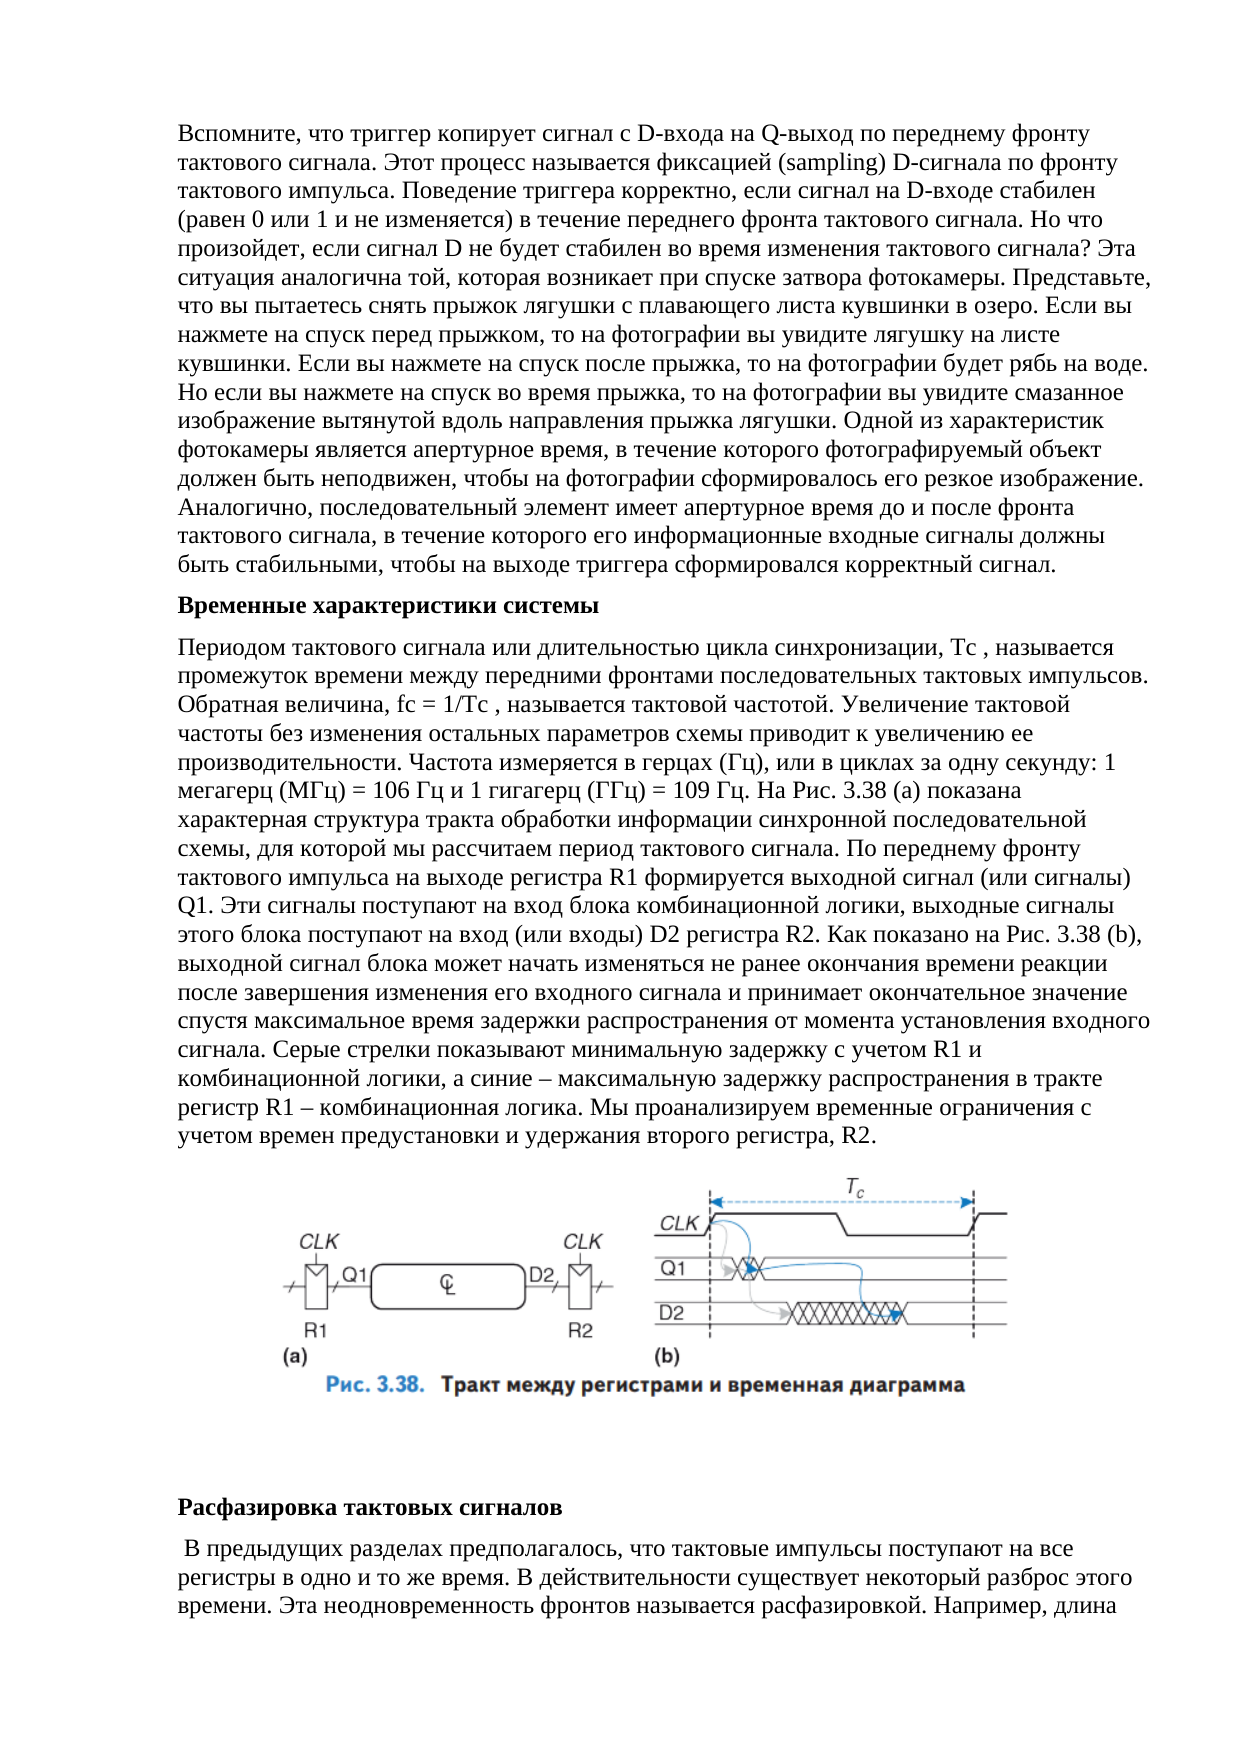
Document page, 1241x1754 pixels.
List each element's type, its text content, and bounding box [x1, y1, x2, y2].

picture [259, 1163, 1041, 1404]
text Расфазировка тактовых сигналов [177, 1492, 1152, 1521]
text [177, 1533, 1152, 1619]
text Периодом тактового сигнала или длительностью цикла синхронизации, Tc , называется промежуток времени между передними фронтами последовательных тактовых импульсов. Обратная величина, fc = 1/Tc , называется тактовой частотой. Увеличение тактовой частоты без изменения остальных параметров схемы приводит к увеличению ее производительности. Частота измеряется в герцах (Гц), или в циклах за одну секунду: 1 мегагерц (МГц) = 106 Гц и 1 гигагерц (ГГц) = 109 Гц. На Рис. 3.38 (a) показана характерная структура тракта обработки информации синхронной последовательной схемы, для которой мы рассчитаем период тактового сигнала. По переднему фронту тактового импульса на выходе регистра R1 формируется выходной сигнал (или сигналы) Q1. Эти сигналы поступают на вход блока комбинационной логики, выходные сигналы этого блока поступают на вход (или входы) D2 регистра R2. Как показано на Рис. 3.38 (b), выходной сигнал блока может начать изменяться не ранее окончания времени реакции после завершения изменения его входного сигнала и принимает окончательное значение спустя максимальное время задержки распространения от момента установления входного сигнала. Серые стрелки показывают минимальную задержку с учетом R1 и комбинационной логики, а синие – максимальную задержку распространения в тракте регистр R1 – комбинационная логика. Мы проанализируем временные ограничения с учетом времен предустановки и удержания второго регистра, R2. [177, 632, 1152, 1149]
text Временные характеристики системы [177, 591, 1152, 619]
text Вспомните, что триггер копирует сигнал с D-входа на Q-выход по переднему фронту тактового сигнала. Этот процесс называется фиксацией (sampling) D-сигнала по фронту тактового импульса. Поведение триггера корректно, если сигнал на D-входе стабилен (равен 0 или 1 и не изменяется) в течение переднего фронта тактового сигнала. Но что произойдет, если сигнал D не будет стабилен во время изменения тактового сигнала? Эта ситуация аналогична той, которая возникает при спуске затвора фотокамеры. Представьте, что вы пытаетесь снять прыжок лягушки с плавающего листа кувшинки в озеро. Если вы нажмете на спуск перед прыжком, то на фотографии вы увидите лягушку на листе кувшинки. Если вы нажмете на спуск после прыжка, то на фотографии будет рябь на воде. Но если вы нажмете на спуск во время прыжка, то на фотографии вы увидите смазанное изображение вытянутой вдоль направления прыжка лягушки. Одной из характеристик фотокамеры является апертурное время, в течение которого фотографируемый объект должен быть неподвижен, чтобы на фотографии сформировалось его резкое изображение. Аналогично, последовательный элемент имеет апертурное время до и после фронта тактового сигнала, в течение которого его информационные входные сигналы должны быть стабильными, чтобы на выходе триггера сформировался корректный сигнал. [177, 118, 1152, 578]
